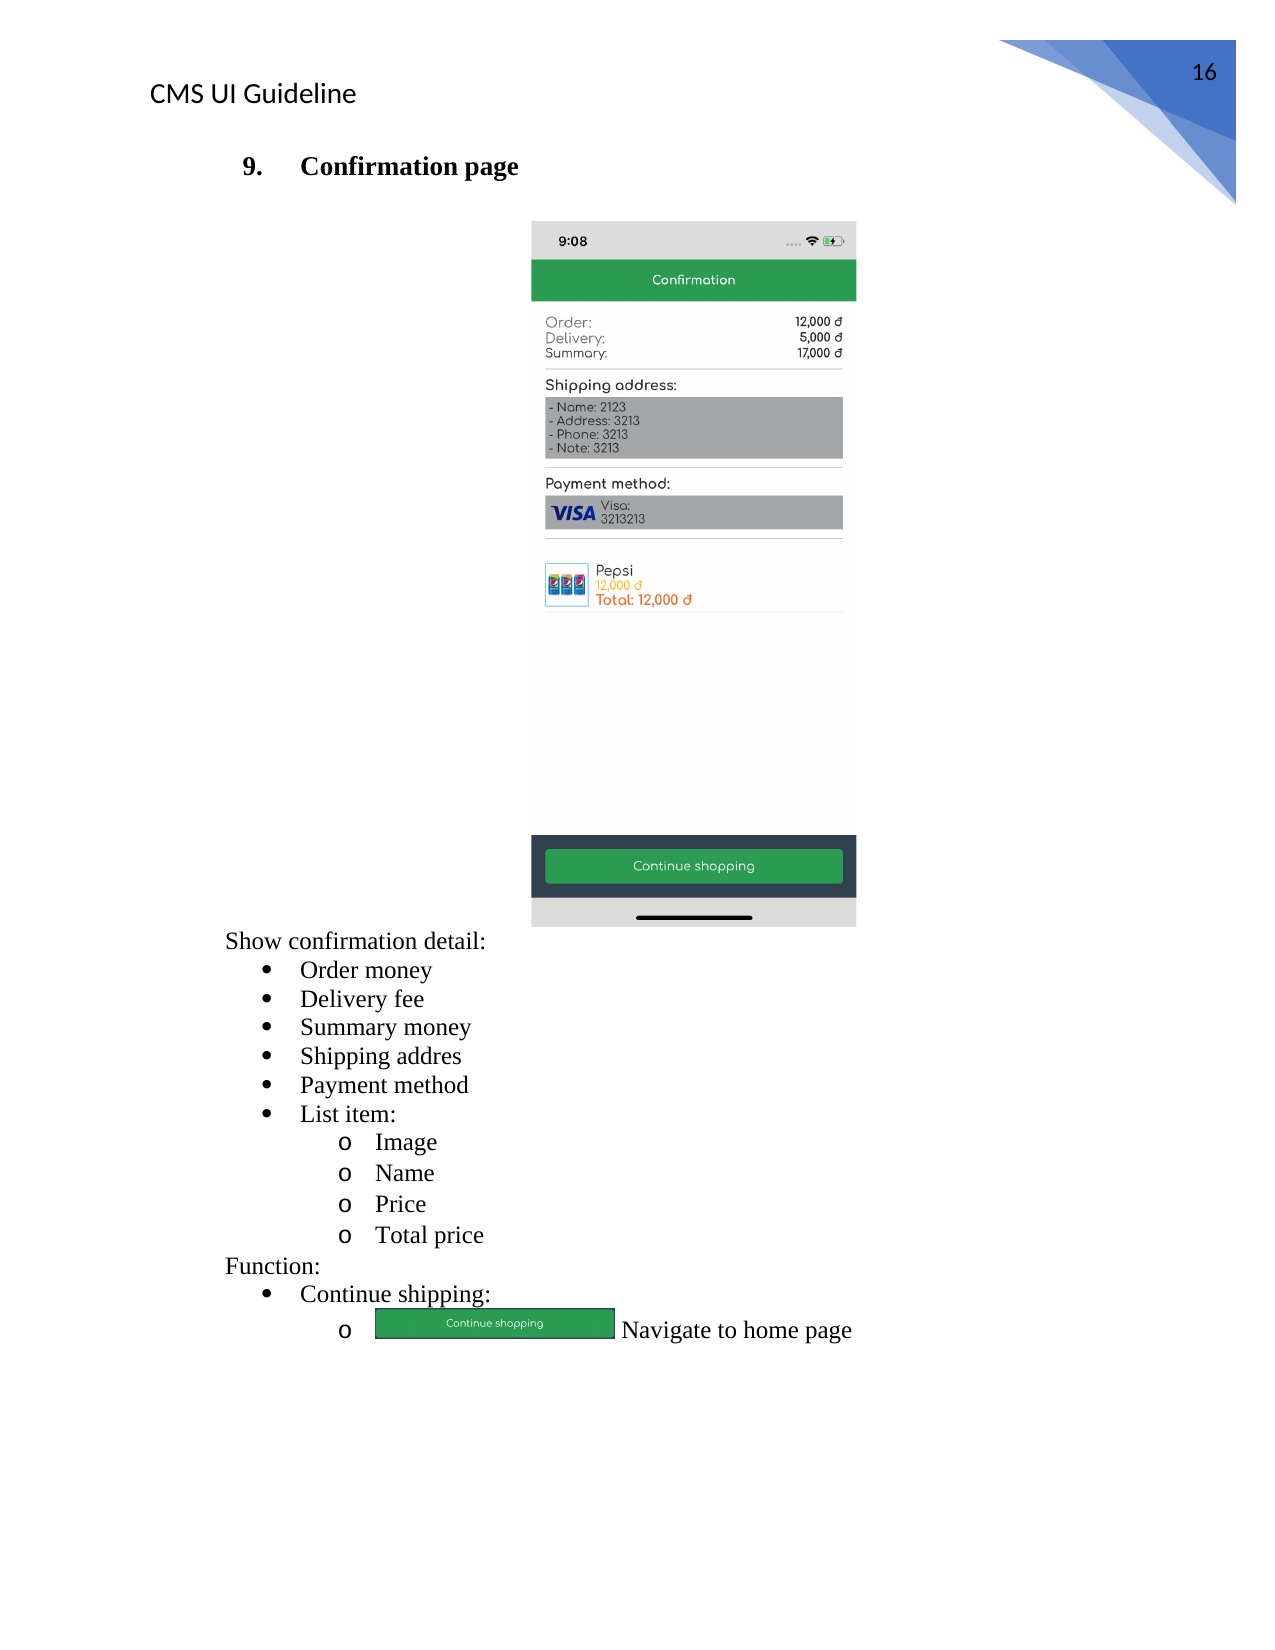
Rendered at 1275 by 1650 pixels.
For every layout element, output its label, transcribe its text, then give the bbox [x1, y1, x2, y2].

list Name [337, 1158, 1125, 1189]
subtitle Confirmation page [262, 150, 1125, 181]
list Payment method [262, 1070, 1125, 1099]
list Navigate to home page [337, 1308, 1125, 1346]
text Show confirmation detail: [225, 926, 1125, 955]
list Delivery fee [262, 984, 1125, 1012]
list Image [337, 1127, 1125, 1158]
list Price [337, 1189, 1125, 1220]
picture [531, 221, 857, 927]
text Function: [150, 1251, 1125, 1279]
list Summary money [262, 1012, 1125, 1041]
picture [375, 1308, 615, 1339]
list List item: [262, 1099, 1125, 1127]
picture [997, 40, 1236, 206]
list Total price [337, 1220, 1125, 1251]
list Order money [262, 955, 1125, 984]
list Shipping addres [262, 1041, 1125, 1070]
list Continue shipping: [262, 1279, 1125, 1308]
